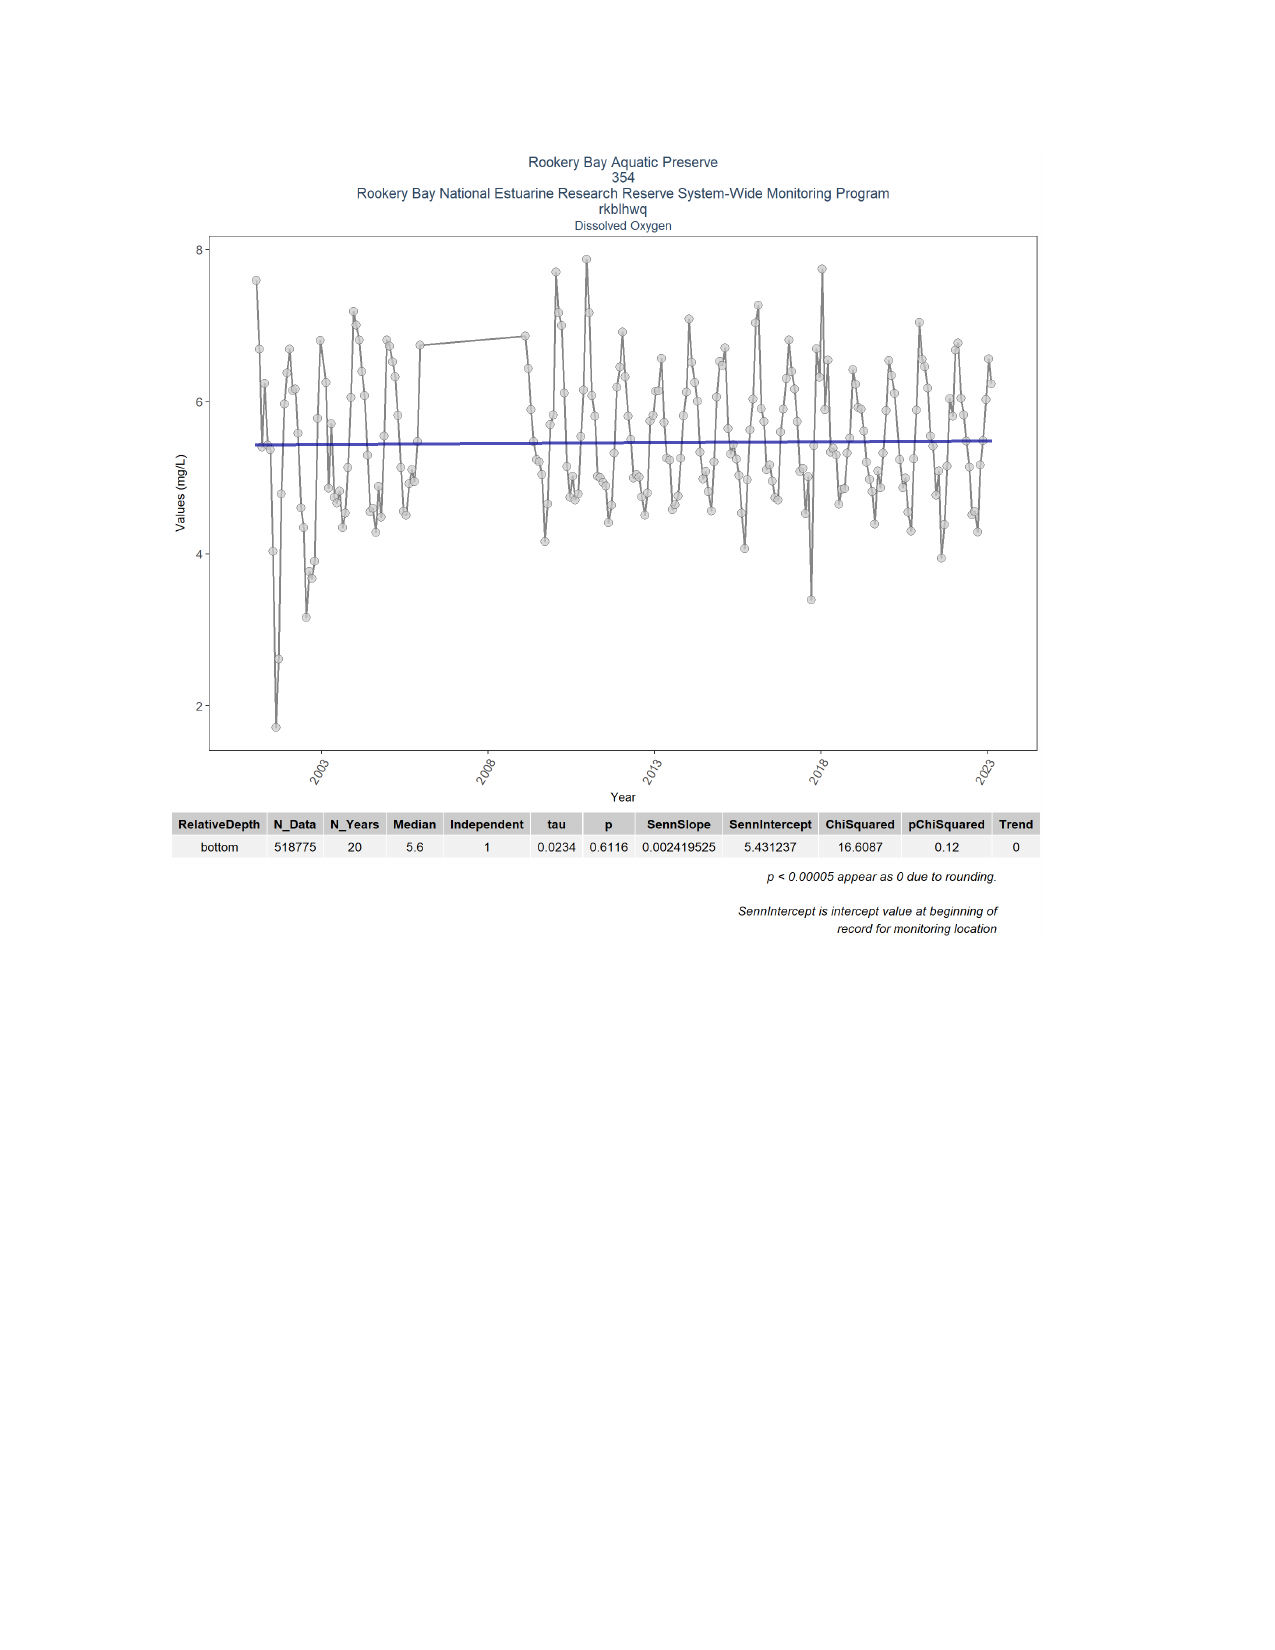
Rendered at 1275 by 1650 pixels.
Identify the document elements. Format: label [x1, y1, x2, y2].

picture [168, 150, 1044, 938]
